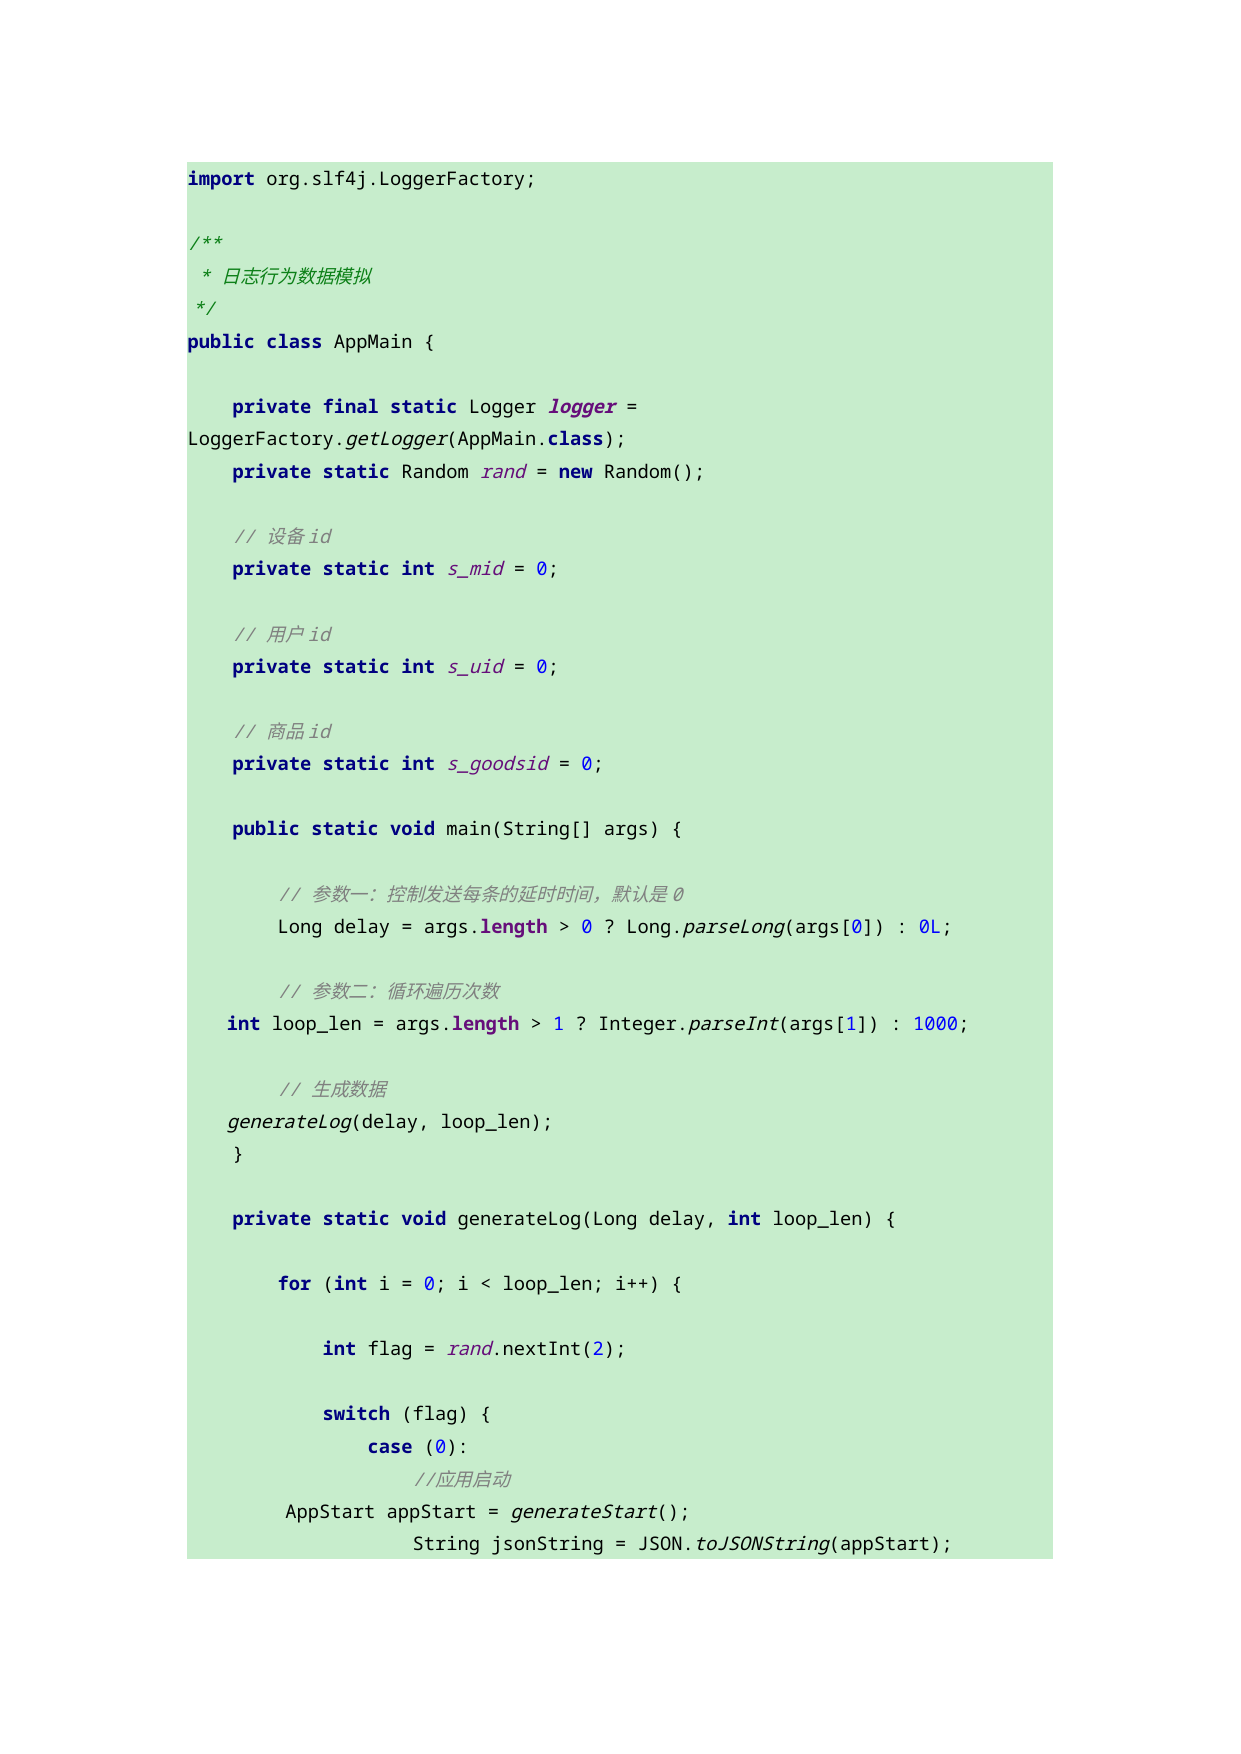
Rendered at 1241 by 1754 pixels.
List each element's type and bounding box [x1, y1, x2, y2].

text [187, 162, 1053, 1559]
